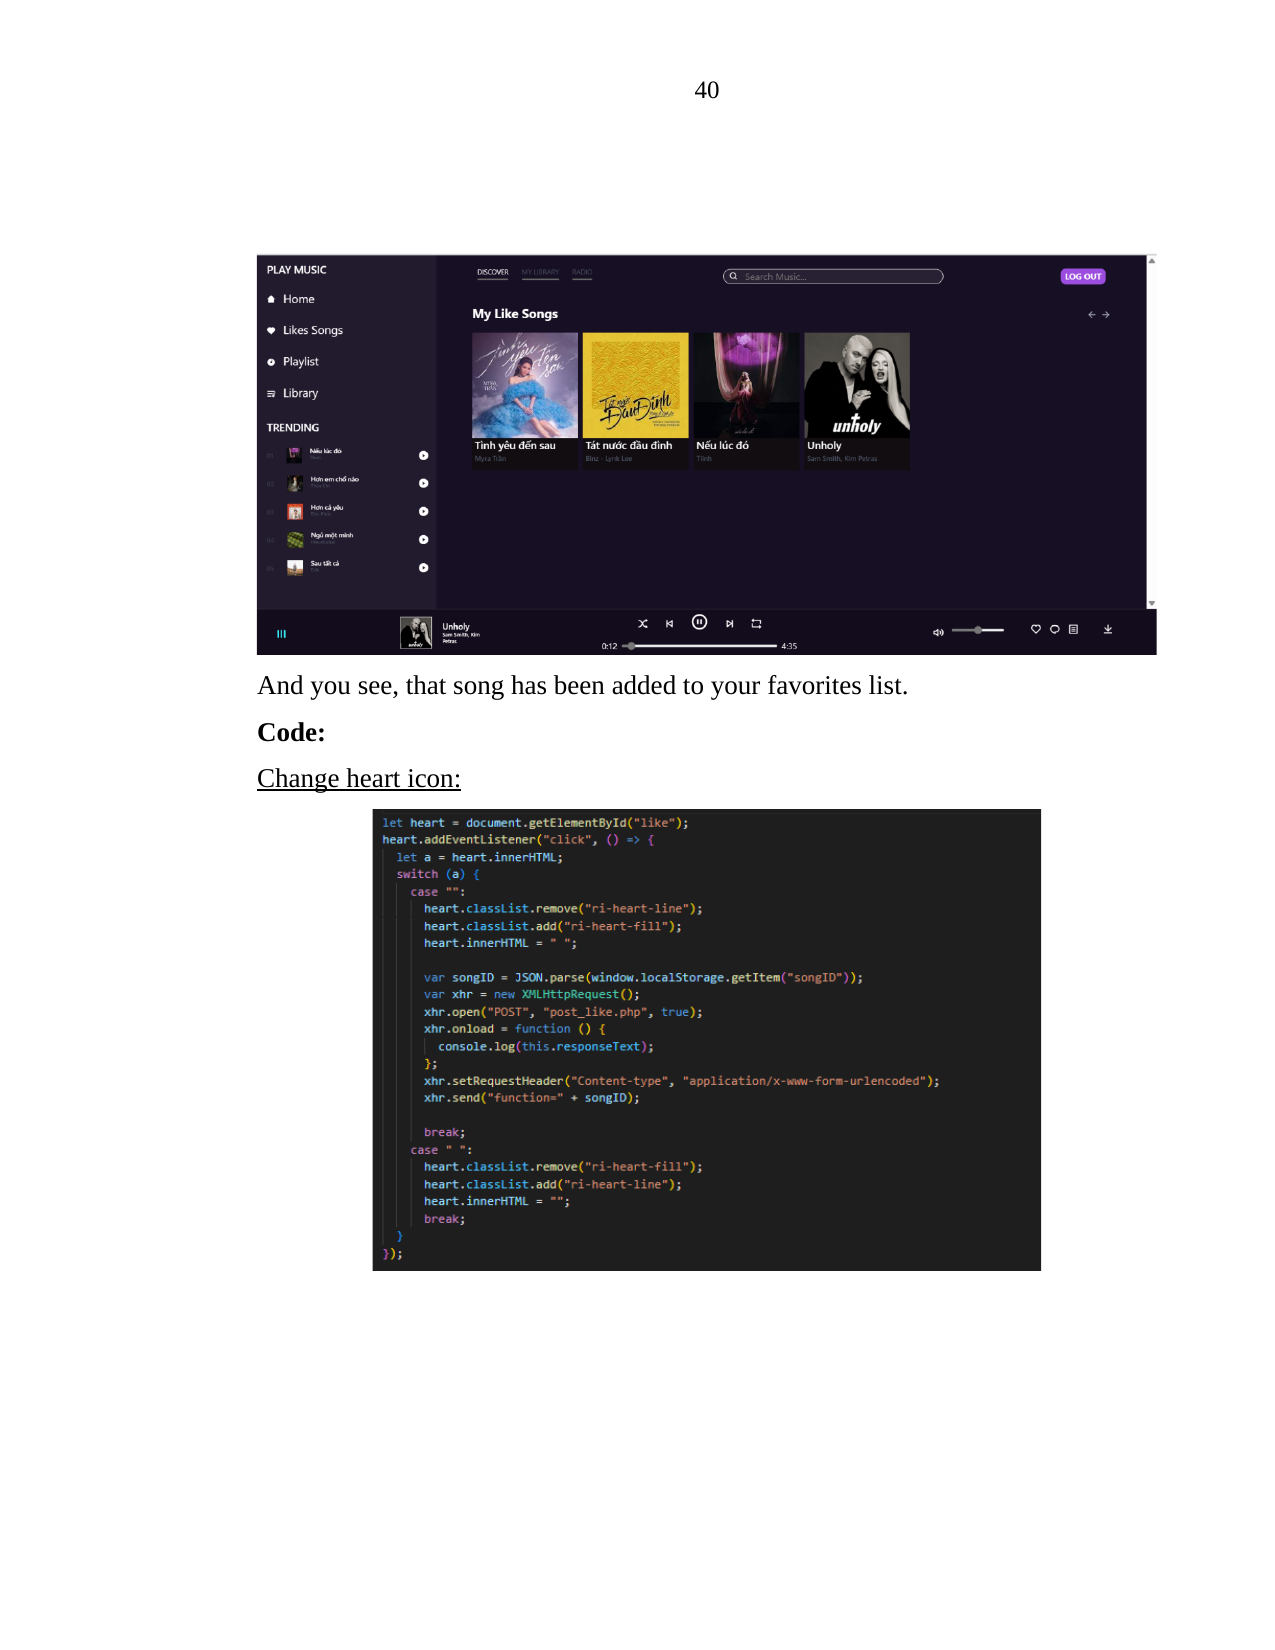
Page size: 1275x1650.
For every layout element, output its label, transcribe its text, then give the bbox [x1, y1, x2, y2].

picture [256, 253, 1157, 655]
list Code: [257, 716, 1157, 747]
picture [372, 809, 1042, 1271]
list And you see, that song has been added to your favorites list. [257, 669, 1157, 700]
list Change heart icon: [257, 762, 1157, 793]
